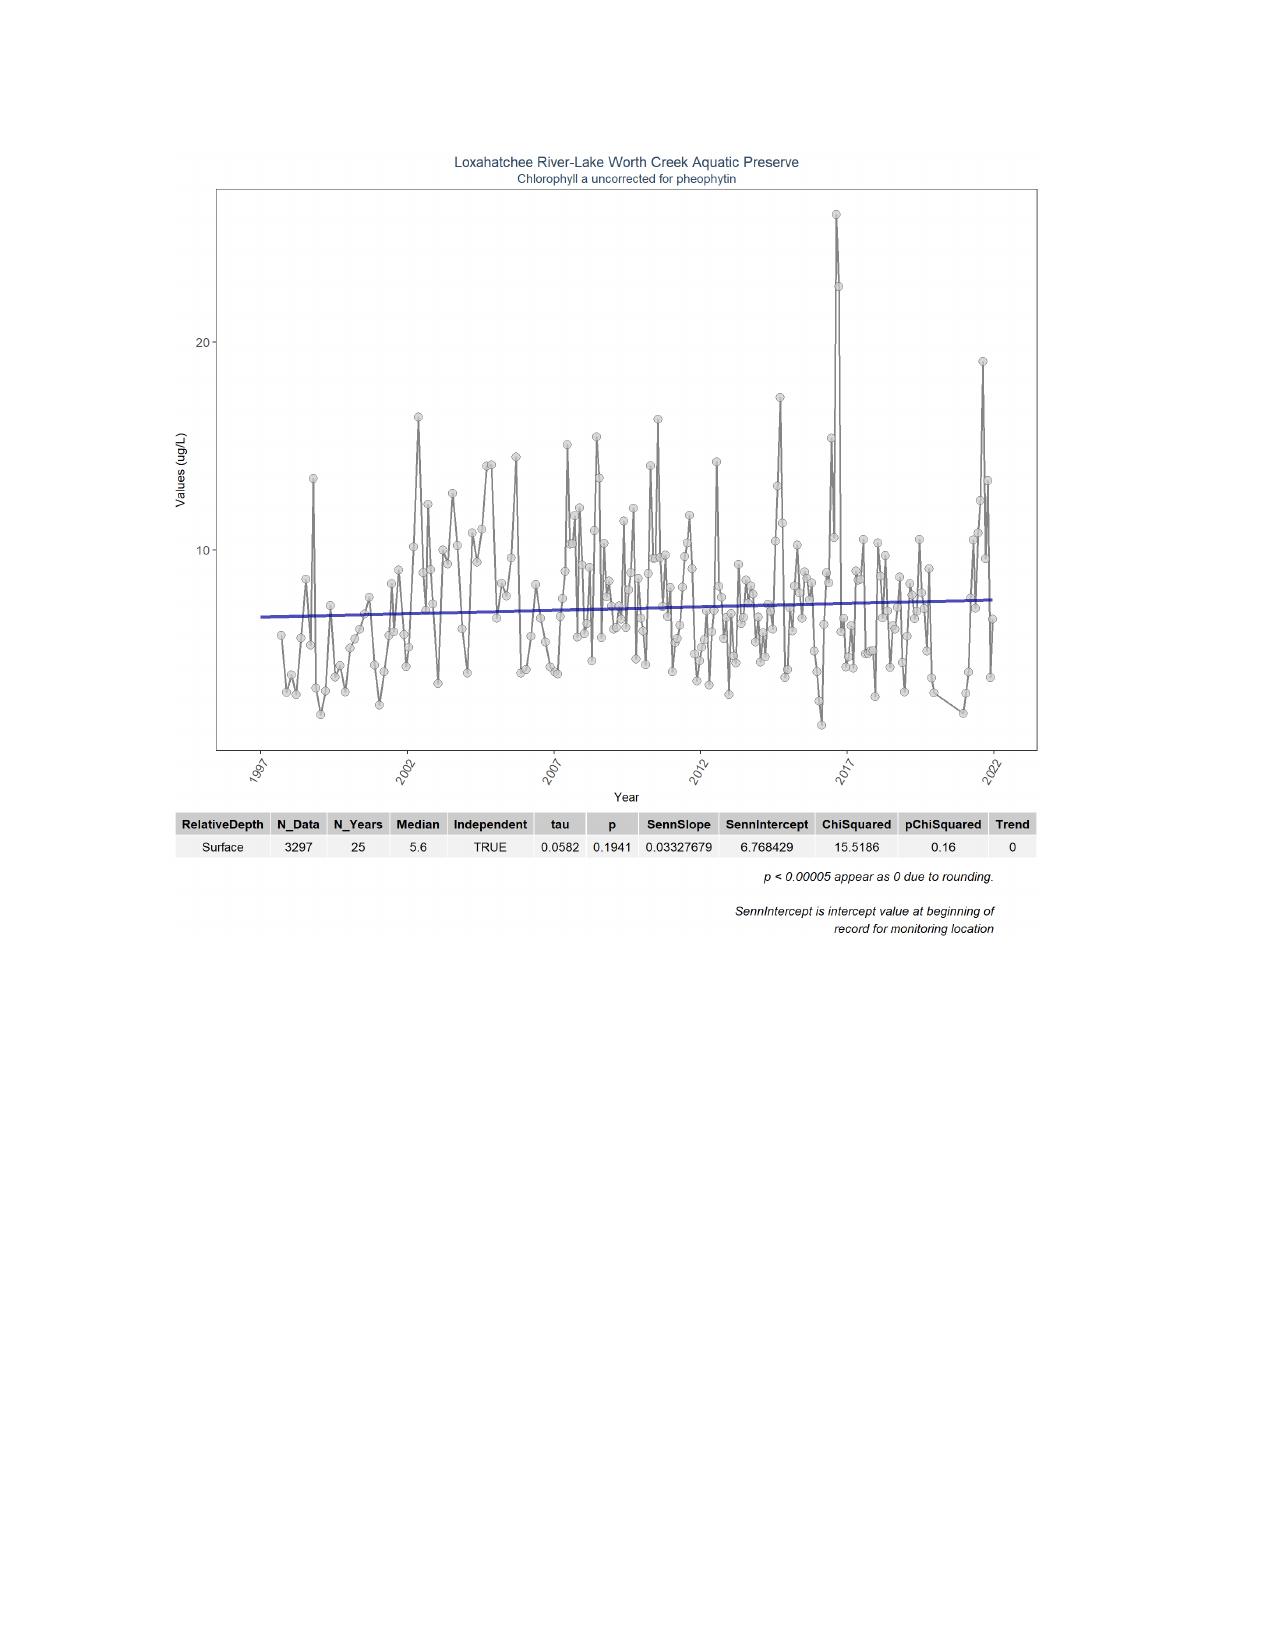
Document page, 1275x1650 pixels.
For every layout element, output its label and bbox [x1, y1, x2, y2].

picture [168, 150, 1044, 938]
